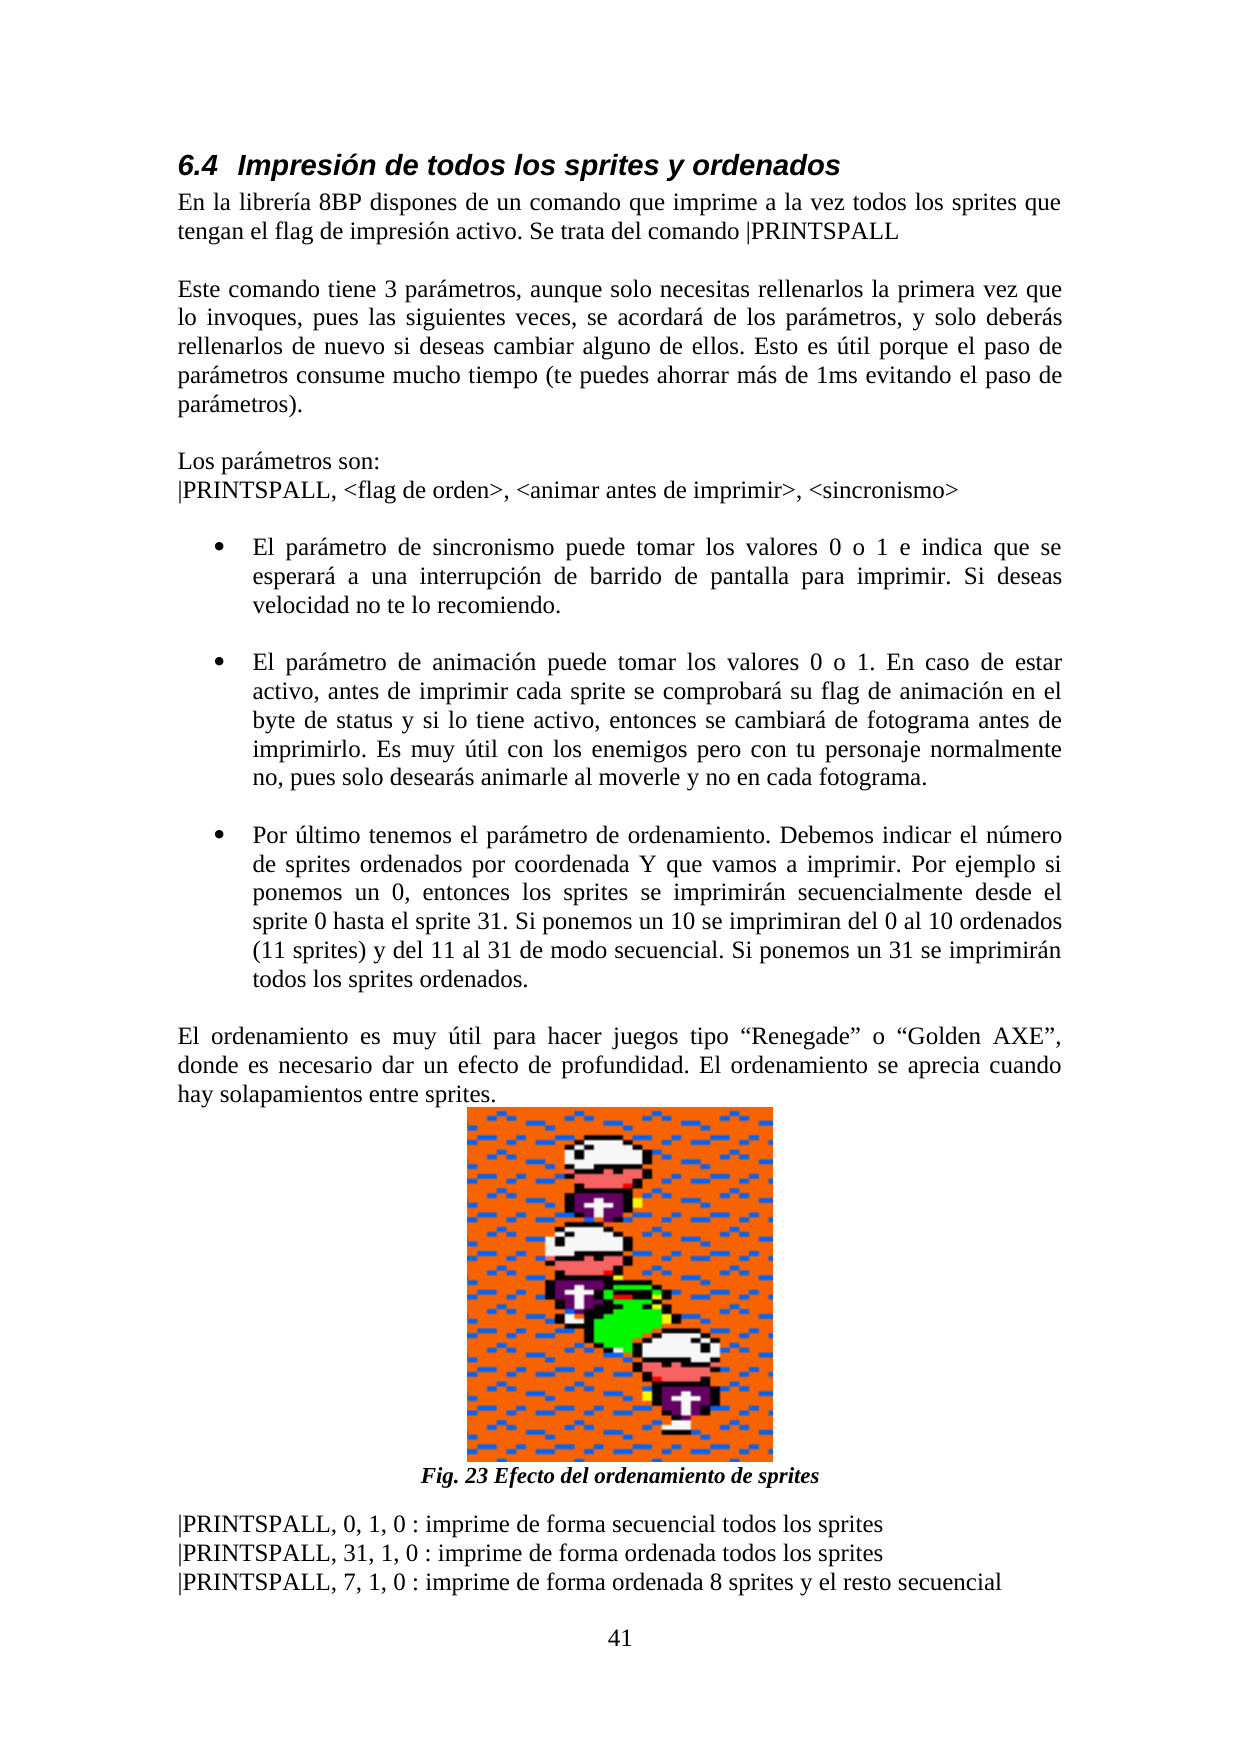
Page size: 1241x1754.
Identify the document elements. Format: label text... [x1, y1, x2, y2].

list Por último tenemos el parámetro de ordenamiento. Debemos indicar el número de sprites ordenados por coordenada Y que vamos a imprimir. Por ejemplo si ponemos un 0, entonces los sprites se imprimirán secuencialmente desde el sprite 0 hasta el sprite 31. Si ponemos un 10 se imprimiran del 0 al 10 ordenados (11 sprites) y del 11 al 31 de modo secuencial. Si ponemos un 31 se imprimirán todos los sprites ordenados. [215, 820, 1063, 992]
text |PRINTSPALL, <flag de orden>, <animar antes de imprimir>, <sincronismo> [177, 475, 1063, 504]
picture [467, 1107, 774, 1462]
text El ordenamiento es muy útil para hacer juegos tipo “Renegade” o “Golden AXE”, donde es necesario dar un efecto de profundidad. El ordenamiento se aprecia cuando hay solapamientos entre sprites. [177, 1021, 1063, 1107]
text |PRINTSPALL, 0, 1, 0 : imprime de forma secuencial todos los sprites [177, 1509, 1063, 1538]
text En la librería 8BP dispones de un comando que imprime a la vez todos los sprites que tengan el flag de impresión activo. Se trata del comando |PRINTSPALL [177, 187, 1063, 245]
subtitle Impresión de todos los sprites y ordenados [177, 148, 1063, 181]
text |PRINTSPALL, 31, 1, 0 : imprime de forma ordenada todos los sprites [177, 1538, 1063, 1567]
list El parámetro de animación puede tomar los valores 0 o 1. En caso de estar activo, antes de imprimir cada sprite se comprobará su flag de animación en el byte de status y si lo tiene activo, entonces se cambiará de fotograma antes de imprimirlo. Es muy útil con los enemigos pero con tu personaje normalmente no, pues solo desearás animarle al moverle y no en cada fotograma. [215, 647, 1063, 791]
text Este comando tiene 3 parámetros, aunque solo necesitas rellenarlos la primera vez que lo invoques, pues las siguientes veces, se acordará de los parámetros, y solo deberás rellenarlos de nuevo si deseas cambiar alguno de ellos. Esto es útil porque el paso de parámetros consume mucho tiempo (te puedes ahorrar más de 1ms evitando el paso de parámetros). [177, 274, 1063, 417]
list El parámetro de sincronismo puede tomar los valores 0 o 1 e indica que se esperará a una interrupción de barrido de pantalla para imprimir. Si deseas velocidad no te lo recomiendo. [215, 532, 1063, 619]
text |PRINTSPALL, 7, 1, 0 : imprime de forma ordenada 8 sprites y el resto secuencial [177, 1567, 1063, 1595]
text Los parámetros son: [177, 446, 1063, 475]
